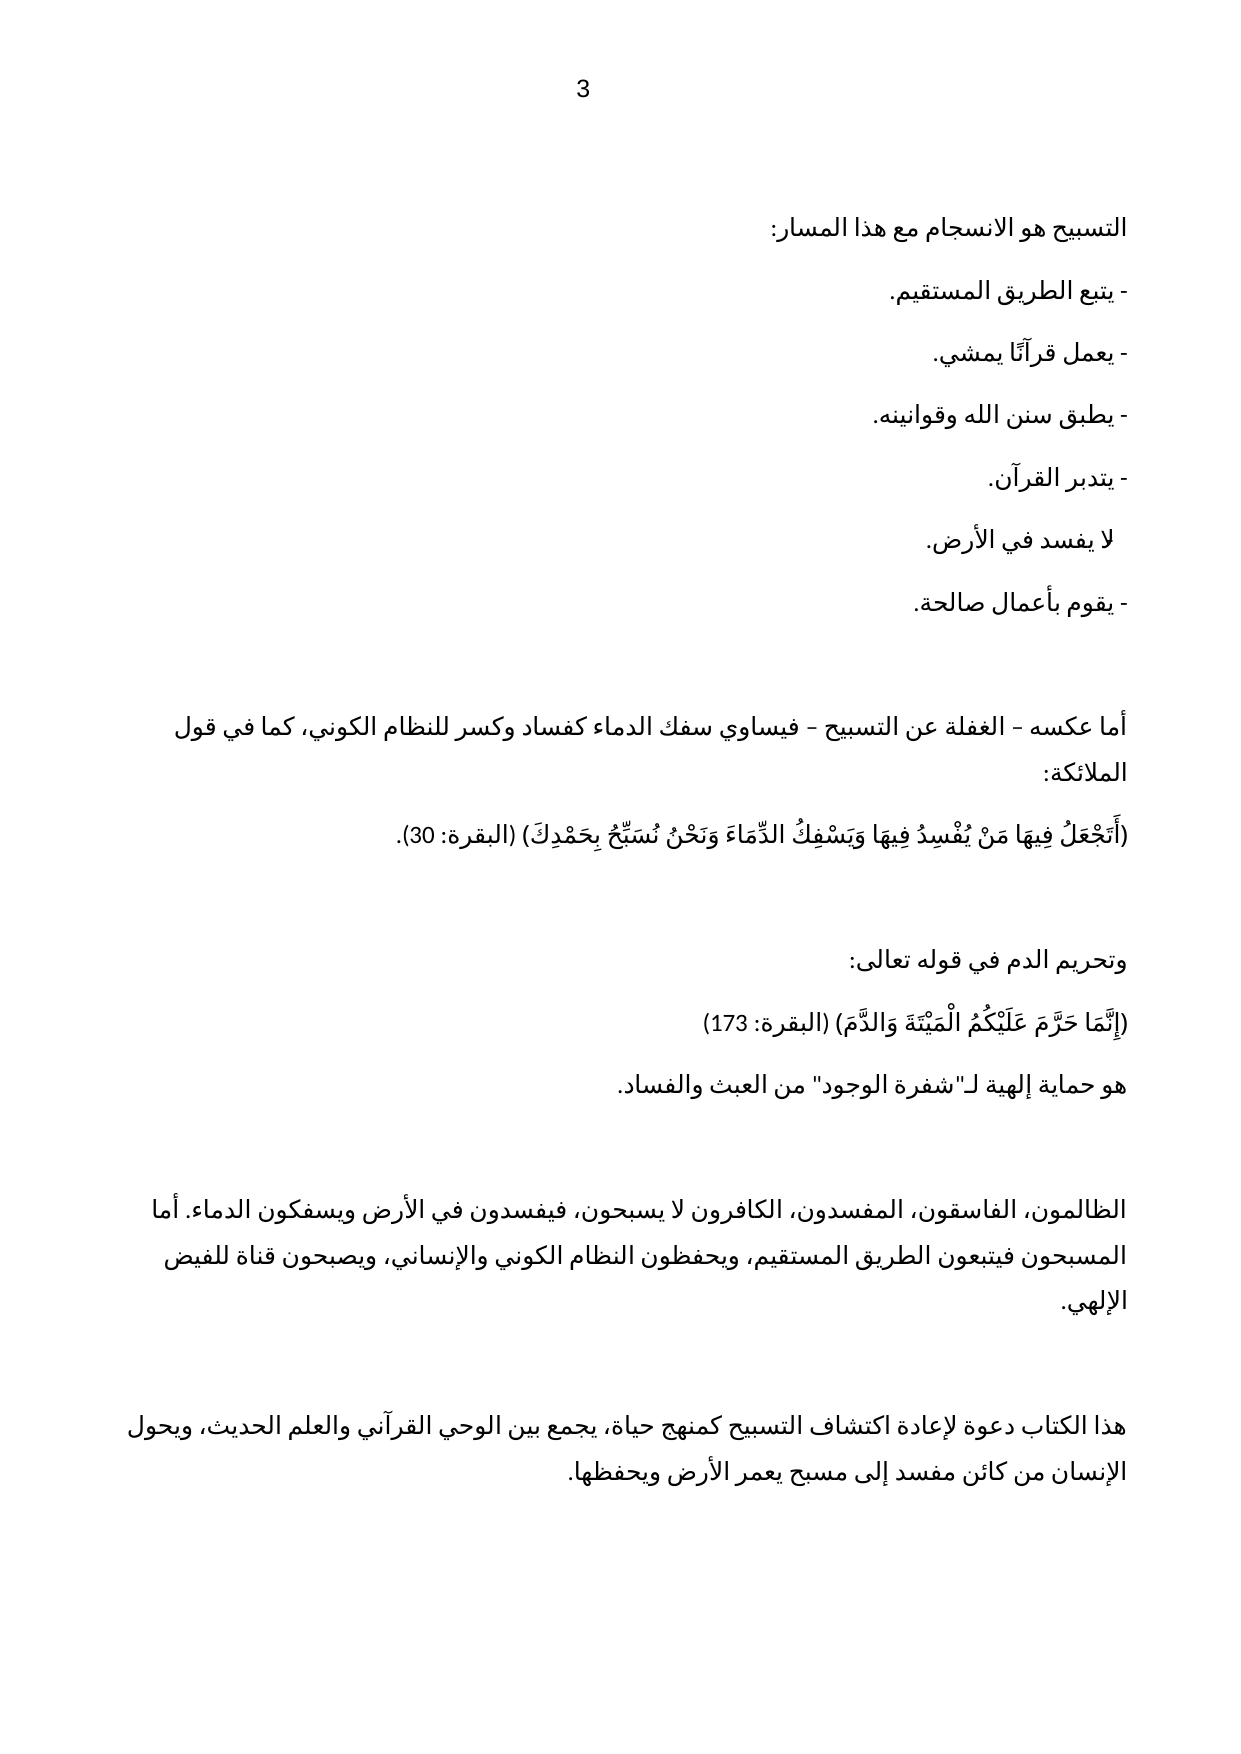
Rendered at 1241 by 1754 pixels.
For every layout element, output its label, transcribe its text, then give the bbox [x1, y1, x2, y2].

text هذا الكتاب دعوة لإعادة اكتشاف التسبيح كمنهج حياة، يجمع بين الوحي القرآني والعلم الحديث، ويحول الإنسان من كائن مفسد إلى مسبح يعمر الأرض ويحفظها. [112, 1410, 1128, 1487]
text ﴿إِنَّمَا حَرَّمَ عَلَيْكُمُ الْمَيْتَةَ وَالدَّمَ﴾ (البقرة: 173) [112, 1007, 1128, 1037]
text أما عكسه – الغفلة عن التسبيح – فيساوي سفك الدماء كفساد وكسر للنظام الكوني، كما في قول الملائكة: [112, 712, 1128, 788]
text - يطبق سنن الله وقوانينه. [112, 399, 1128, 430]
text - يقوم بأعمال صالحة. [112, 587, 1128, 617]
text - لا يفسد في الأرض. [112, 524, 1128, 555]
text وتحريم الدم في قوله تعالى: [112, 944, 1128, 975]
text - يتبع الطريق المستقيم. [112, 275, 1128, 305]
text التسبيح هو الانسجام مع هذا المسار: [112, 212, 1128, 243]
text هو حماية إلهية لـ"شفرة الوجود" من العبث والفساد. [112, 1069, 1128, 1100]
text - يتدبر القرآن. [112, 462, 1128, 492]
text - يعمل قرآنًا يمشي. [112, 337, 1128, 368]
text الظالمون، الفاسقون، المفسدون، الكافرون لا يسبحون، فيفسدون في الأرض ويسفكون الدماء. أما المسبحون فيتبعون الطريق المستقيم، ويحفظون النظام الكوني والإنساني، ويصبحون قناة للفيض الإلهي. [112, 1194, 1128, 1316]
text ﴿أَتَجْعَلُ فِيهَا مَنْ يُفْسِدُ فِيهَا وَيَسْفِكُ الدِّمَاءَ وَنَحْنُ نُسَبِّحُ بِحَمْدِكَ﴾ (البقرة: 30). [112, 820, 1128, 850]
